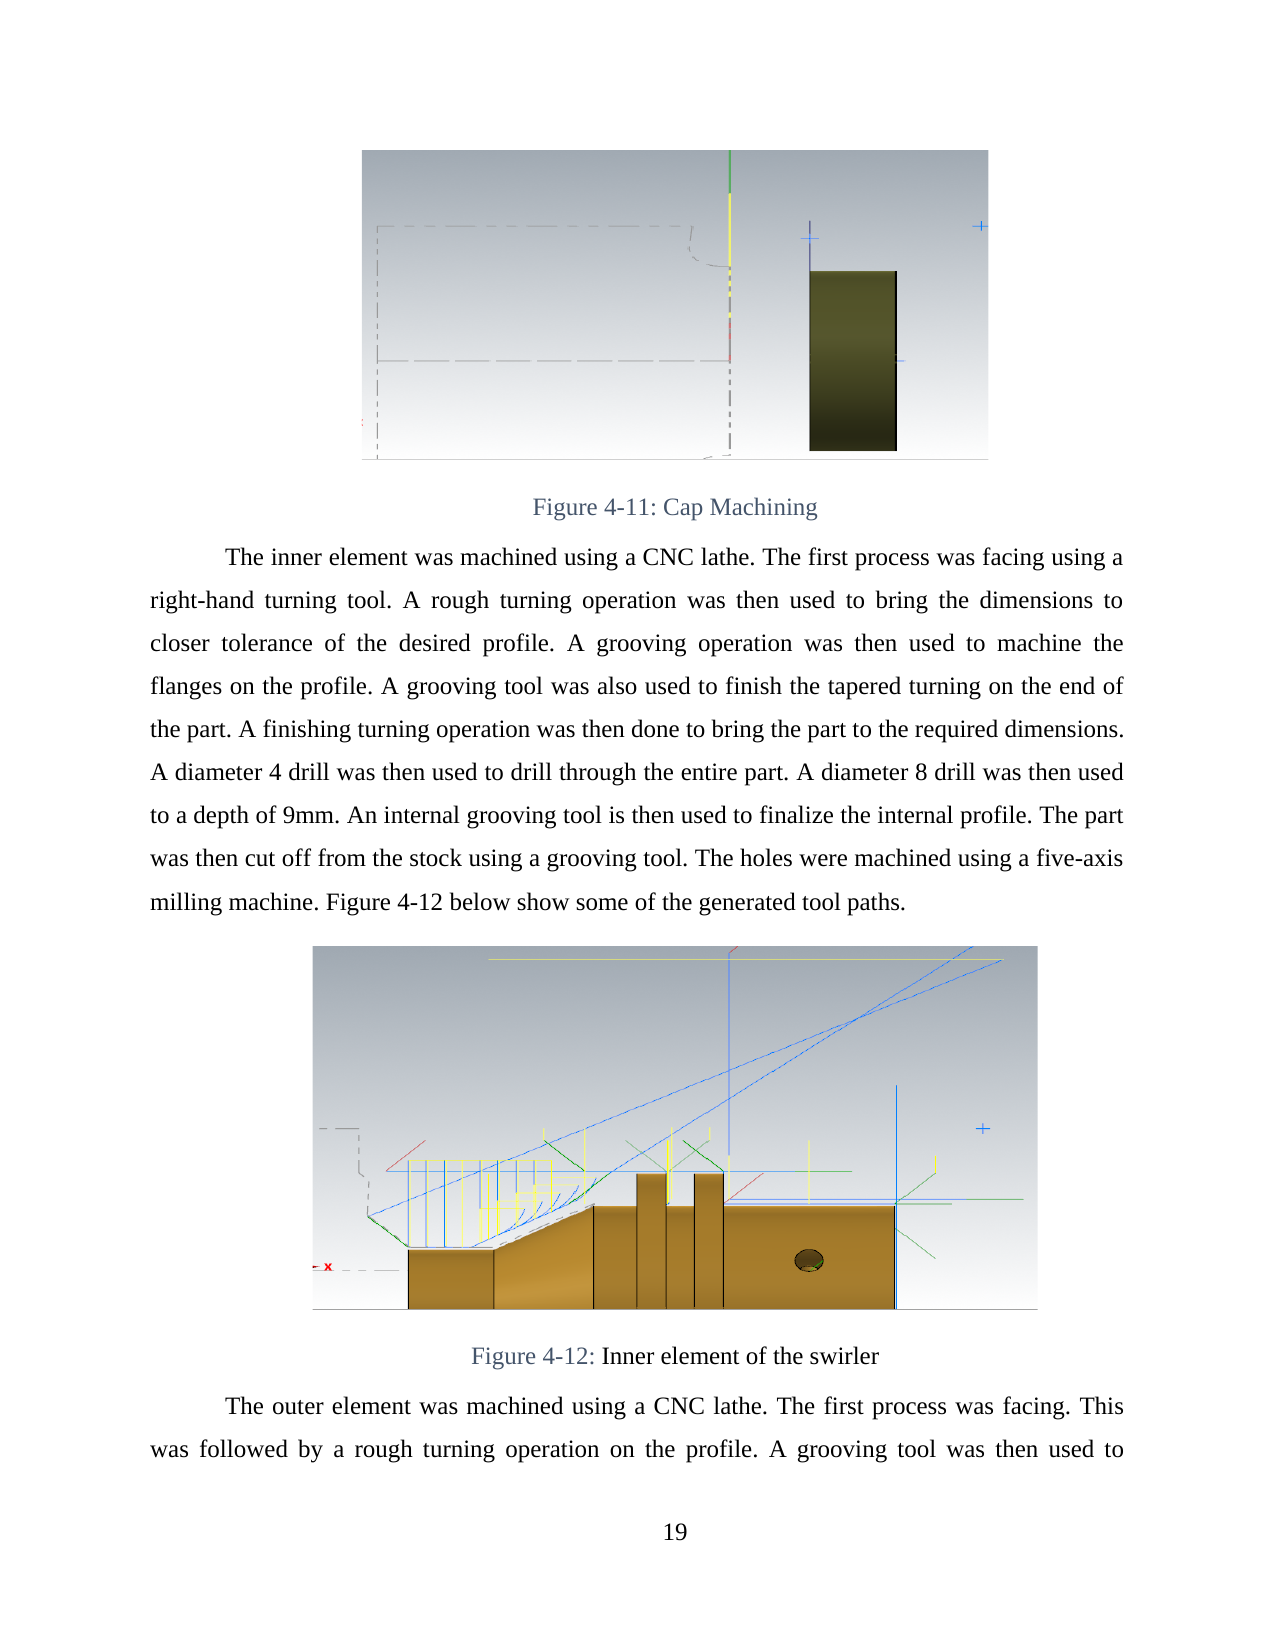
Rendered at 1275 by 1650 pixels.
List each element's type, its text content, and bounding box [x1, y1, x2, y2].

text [150, 1391, 1125, 1463]
text The inner element was machined using a CNC lathe. The first process was facing using a right-hand turning tool. A rough turning operation was then used to bring the dimensions to closer tolerance of the desired profile. A grooving operation was then used to machine the flanges on the profile. A grooving tool was also used to finish the tapered turning on the end of the part. A finishing turning operation was then done to bring the part to the required dimensions. A diameter 4 drill was then used to drill through the entire part. A diameter 8 drill was then used to a depth of 9mm. An internal grooving tool is then used to finalize the internal profile. The part was then cut off from the stock using a grooving tool. The holes were machined using a five-axis milling machine. Figure 4-9 below show some of the generated tool paths. [150, 542, 1125, 915]
picture [361, 150, 989, 461]
picture [312, 946, 1038, 1311]
